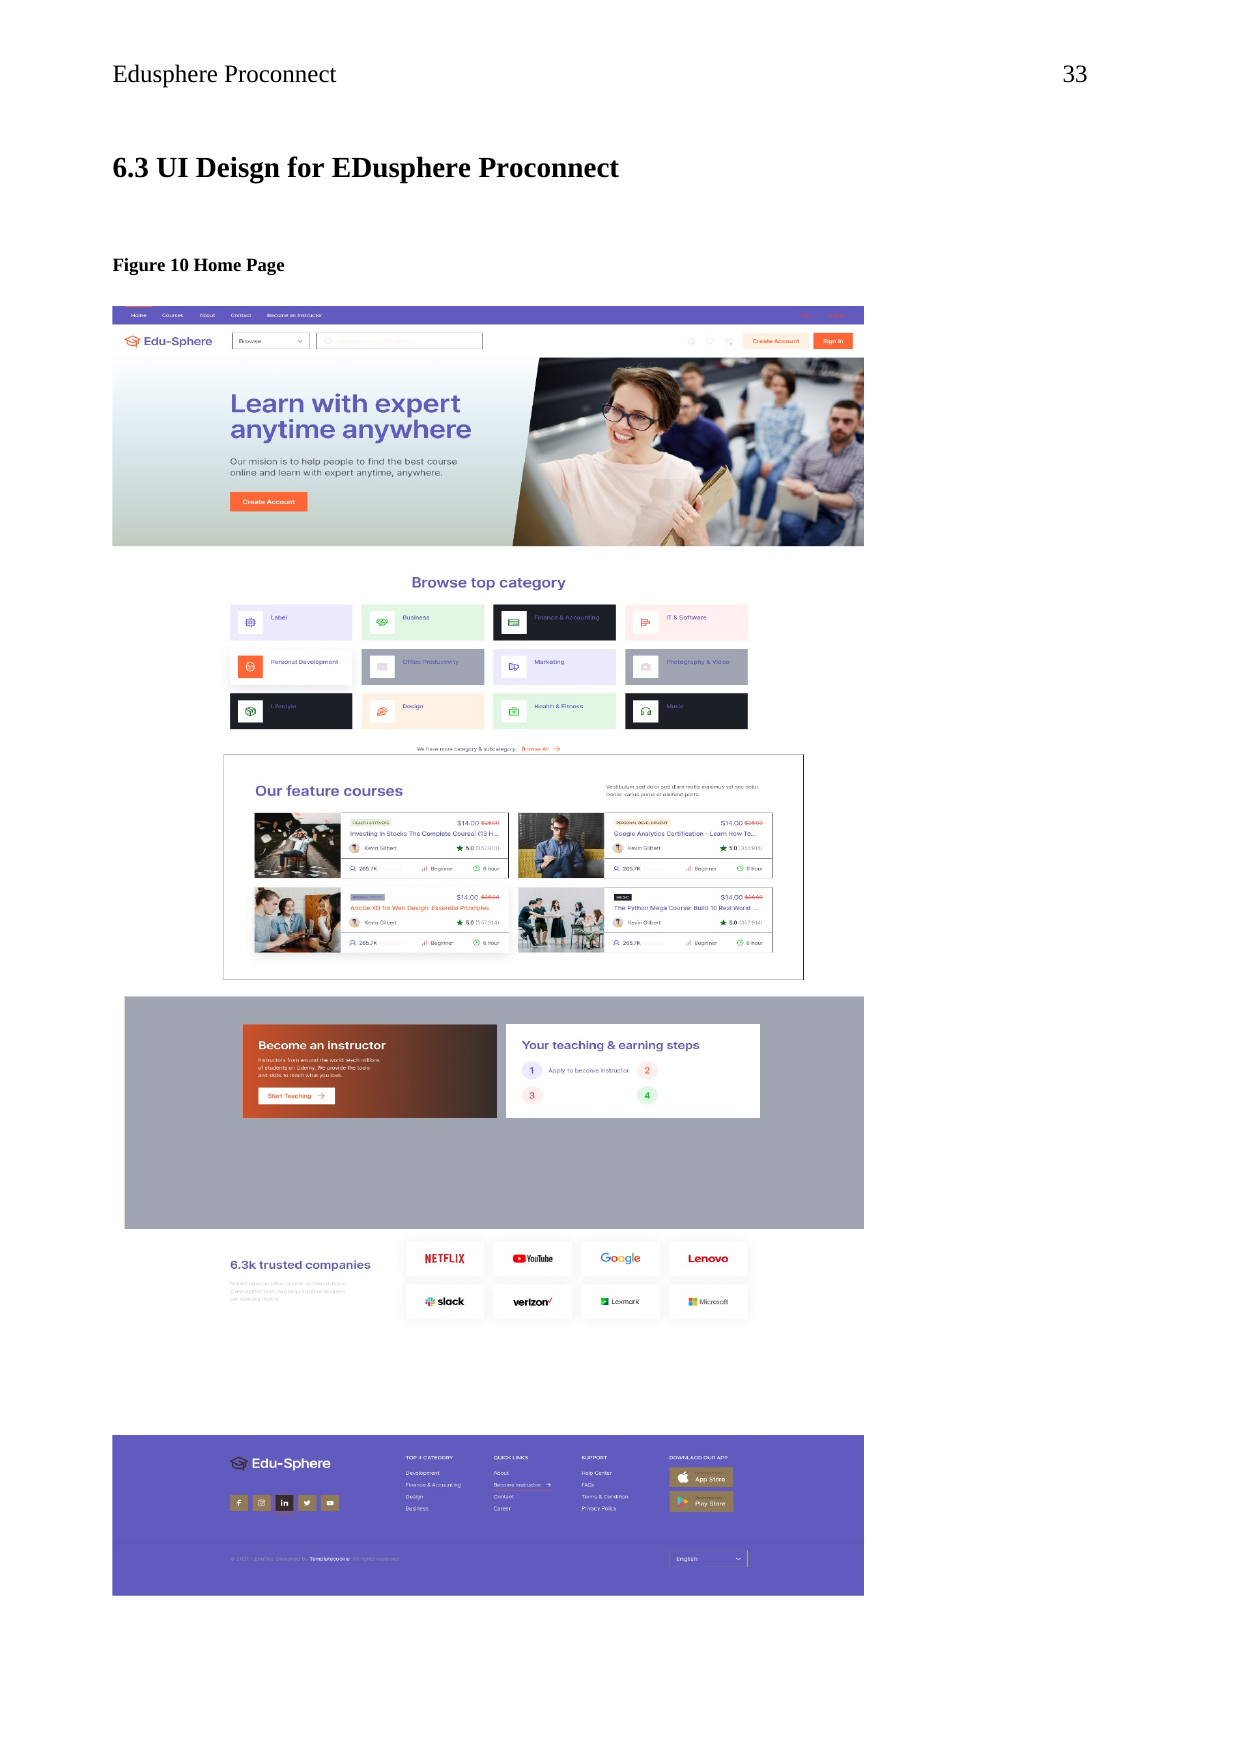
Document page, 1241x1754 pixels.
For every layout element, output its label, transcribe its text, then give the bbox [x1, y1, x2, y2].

picture [112, 306, 864, 1596]
text 6.3 UI Deisgn for EDusphere Proconnect [112, 150, 1128, 183]
text Figure 10 Home Page [112, 221, 1128, 275]
